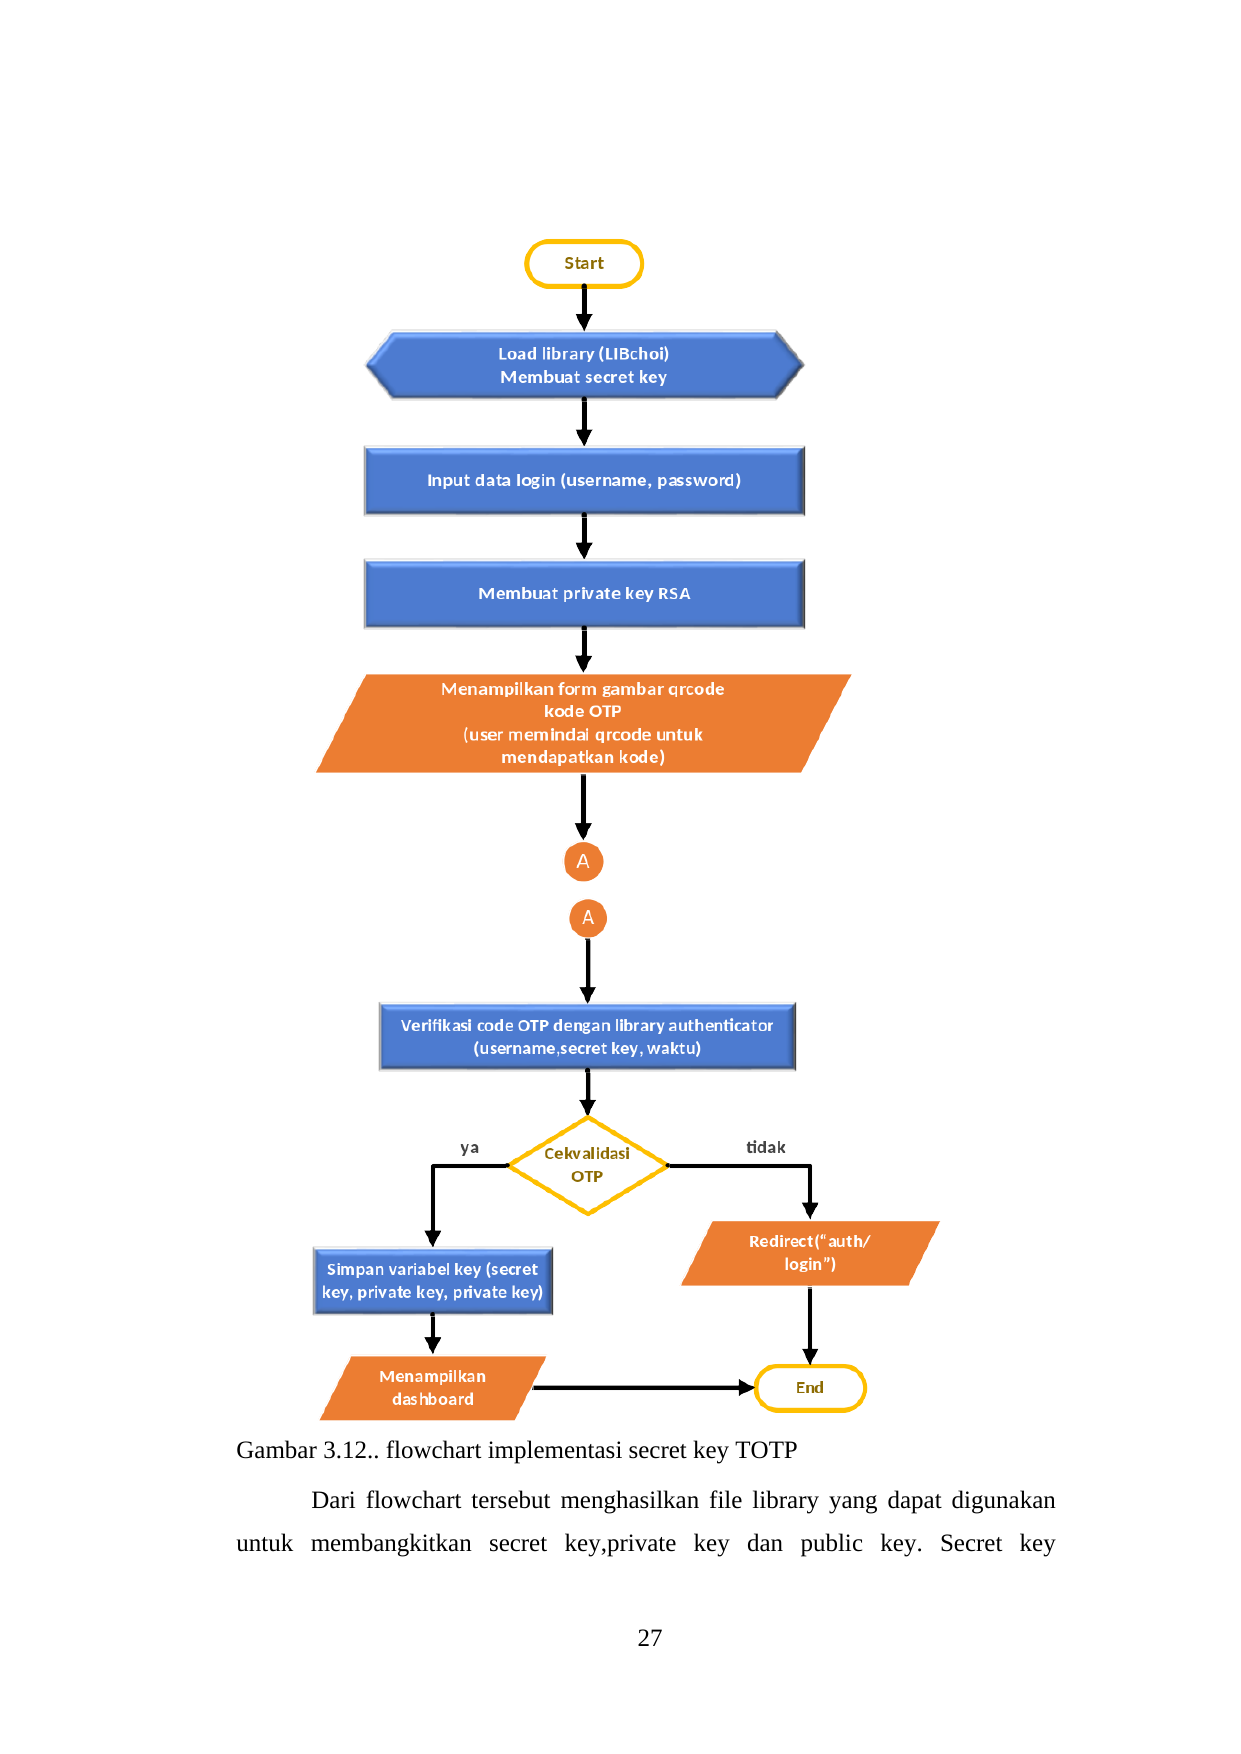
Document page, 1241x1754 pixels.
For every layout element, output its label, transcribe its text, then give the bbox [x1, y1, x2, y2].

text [236, 1485, 1056, 1557]
